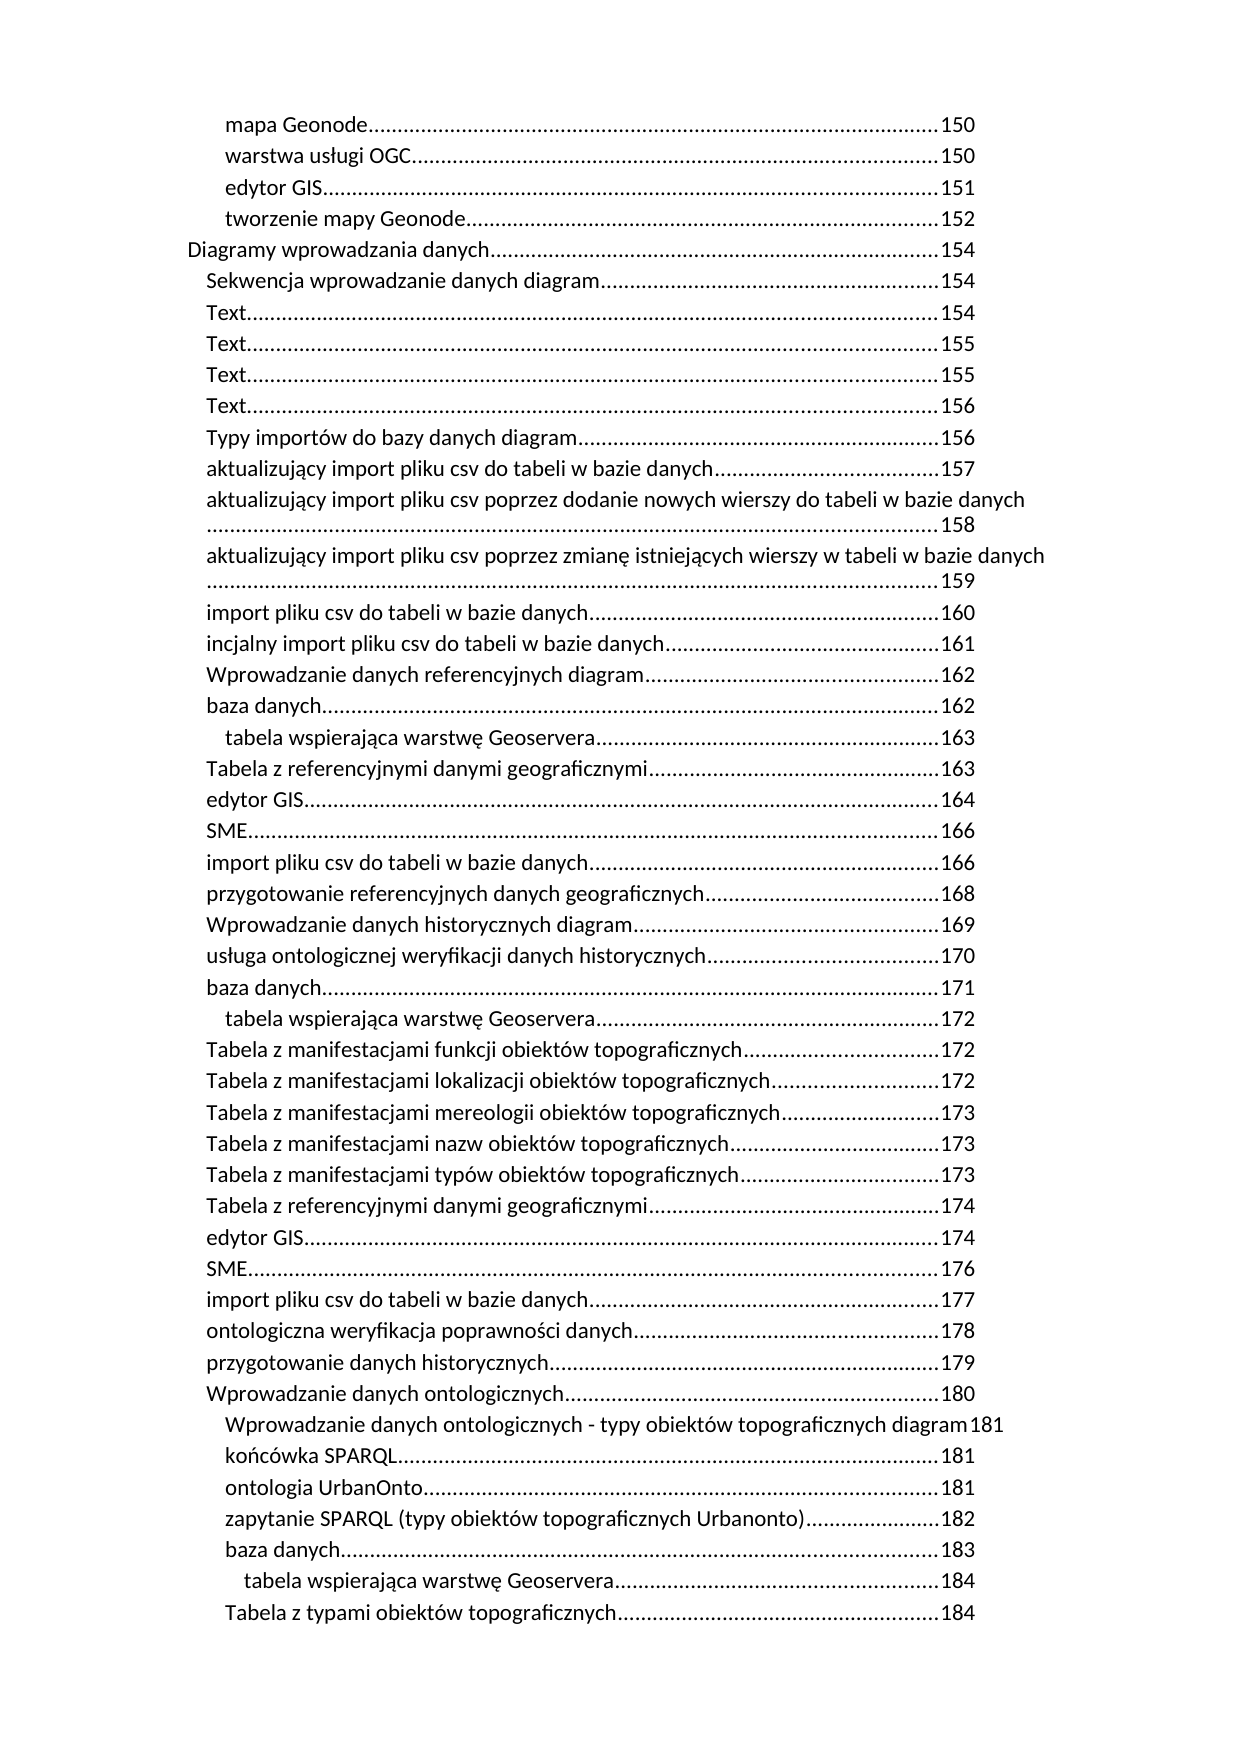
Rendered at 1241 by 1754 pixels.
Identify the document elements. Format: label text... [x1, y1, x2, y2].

text ontologia UrbanOnto 181 [225, 1475, 1053, 1500]
text baza danych 162 [206, 694, 1053, 719]
text przygotowanie danych historycznych 179 [206, 1350, 1053, 1375]
text ontologiczna weryfikacja poprawności danych 178 [206, 1319, 1053, 1344]
text incjalny import pliku csv do tabeli w bazie danych 161 [206, 631, 1053, 656]
text baza danych 171 [206, 975, 1053, 1000]
text zapytanie SPARQL (typy obiektów topograficznych Urbanonto) 182 [225, 1506, 1053, 1531]
text usługa ontologicznej weryfikacji danych historycznych 170 [206, 944, 1053, 969]
text Tabela z manifestacjami mereologii obiektów topograficznych 173 [206, 1100, 1053, 1125]
text mapa Geonode 150 [225, 112, 1053, 137]
text Wprowadzanie danych referencyjnych diagram 162 [206, 662, 1053, 687]
text edytor GIS 174 [206, 1225, 1053, 1250]
text aktualizujący import pliku csv poprzez dodanie nowych wierszy do tabeli w bazie danych 158 [206, 487, 1053, 537]
text aktualizujący import pliku csv do tabeli w bazie danych 157 [206, 456, 1053, 481]
text Tabela z manifestacjami typów obiektów topograficznych 173 [206, 1162, 1053, 1187]
text Tabela z referencyjnymi danymi geograficznymi 174 [206, 1194, 1053, 1219]
text tabela wspierająca warstwę Geoservera 172 [225, 1006, 1053, 1031]
text edytor GIS 151 [225, 175, 1053, 200]
text import pliku csv do tabeli w bazie danych 160 [206, 600, 1053, 625]
text SME 176 [206, 1256, 1053, 1281]
text Text 156 [206, 394, 1053, 419]
text Tabela z typami obiektów topograficznych 184 [225, 1600, 1053, 1625]
text Text 154 [206, 300, 1053, 325]
text Diagramy wprowadzania danych 154 [187, 237, 1053, 262]
text Sekwencja wprowadzanie danych diagram 154 [206, 269, 1053, 294]
text przygotowanie referencyjnych danych geograficznych 168 [206, 881, 1053, 906]
text Tabela z manifestacjami funkcji obiektów topograficznych 172 [206, 1037, 1053, 1062]
text baza danych 183 [225, 1537, 1053, 1562]
text import pliku csv do tabeli w bazie danych 166 [206, 850, 1053, 875]
text Tabela z manifestacjami nazw obiektów topograficznych 173 [206, 1131, 1053, 1156]
text tabela wspierająca warstwę Geoservera 163 [225, 725, 1053, 750]
text Wprowadzanie danych ontologicznych 180 [206, 1381, 1053, 1406]
text edytor GIS 164 [206, 787, 1053, 812]
text Text 155 [206, 331, 1053, 356]
text Tabela z manifestacjami lokalizacji obiektów topograficznych 172 [206, 1069, 1053, 1094]
text Wprowadzanie danych ontologicznych - typy obiektów topograficznych diagram 181 [225, 1412, 1053, 1437]
text aktualizujący import pliku csv poprzez zmianę istniejących wierszy w tabeli w bazie danych 159 [206, 544, 1053, 594]
text SME 166 [206, 819, 1053, 844]
text tworzenie mapy Geonode 152 [225, 206, 1053, 231]
text import pliku csv do tabeli w bazie danych 177 [206, 1287, 1053, 1312]
text warstwa usługi OGC 150 [225, 144, 1053, 169]
text końcówka SPARQL 181 [225, 1444, 1053, 1469]
text tabela wspierająca warstwę Geoservera 184 [244, 1569, 1053, 1594]
text Typy importów do bazy danych diagram 156 [206, 425, 1053, 450]
text Text 155 [206, 362, 1053, 387]
text Tabela z referencyjnymi danymi geograficznymi 163 [206, 756, 1053, 781]
text Wprowadzanie danych historycznych diagram 169 [206, 912, 1053, 937]
